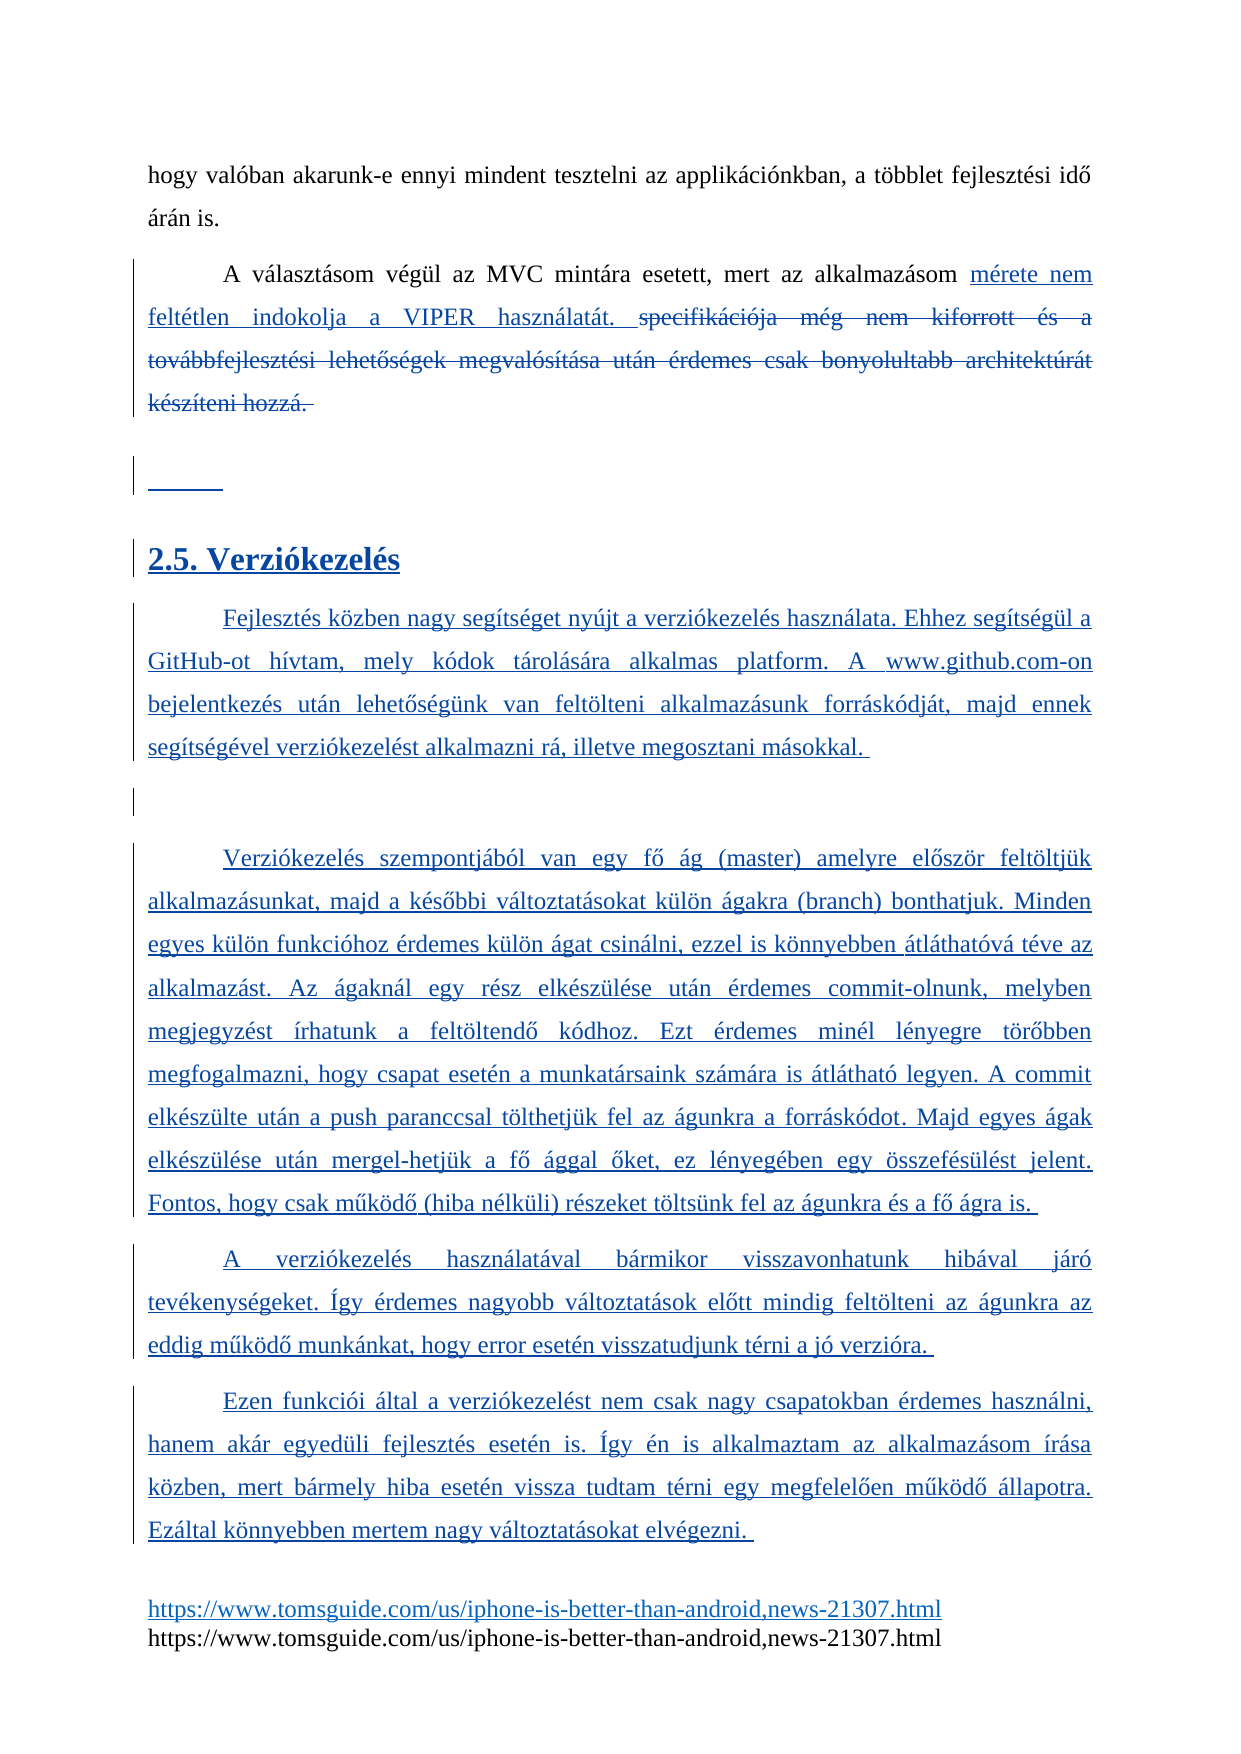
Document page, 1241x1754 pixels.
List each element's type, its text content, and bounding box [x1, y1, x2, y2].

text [148, 160, 1092, 232]
text A választásom végül az MVC mintára esetett, mert az alkalmazásom [148, 259, 1092, 361]
text A választásom végül az MVC mintára esetett, mert az alkalmazásom [148, 362, 1092, 417]
